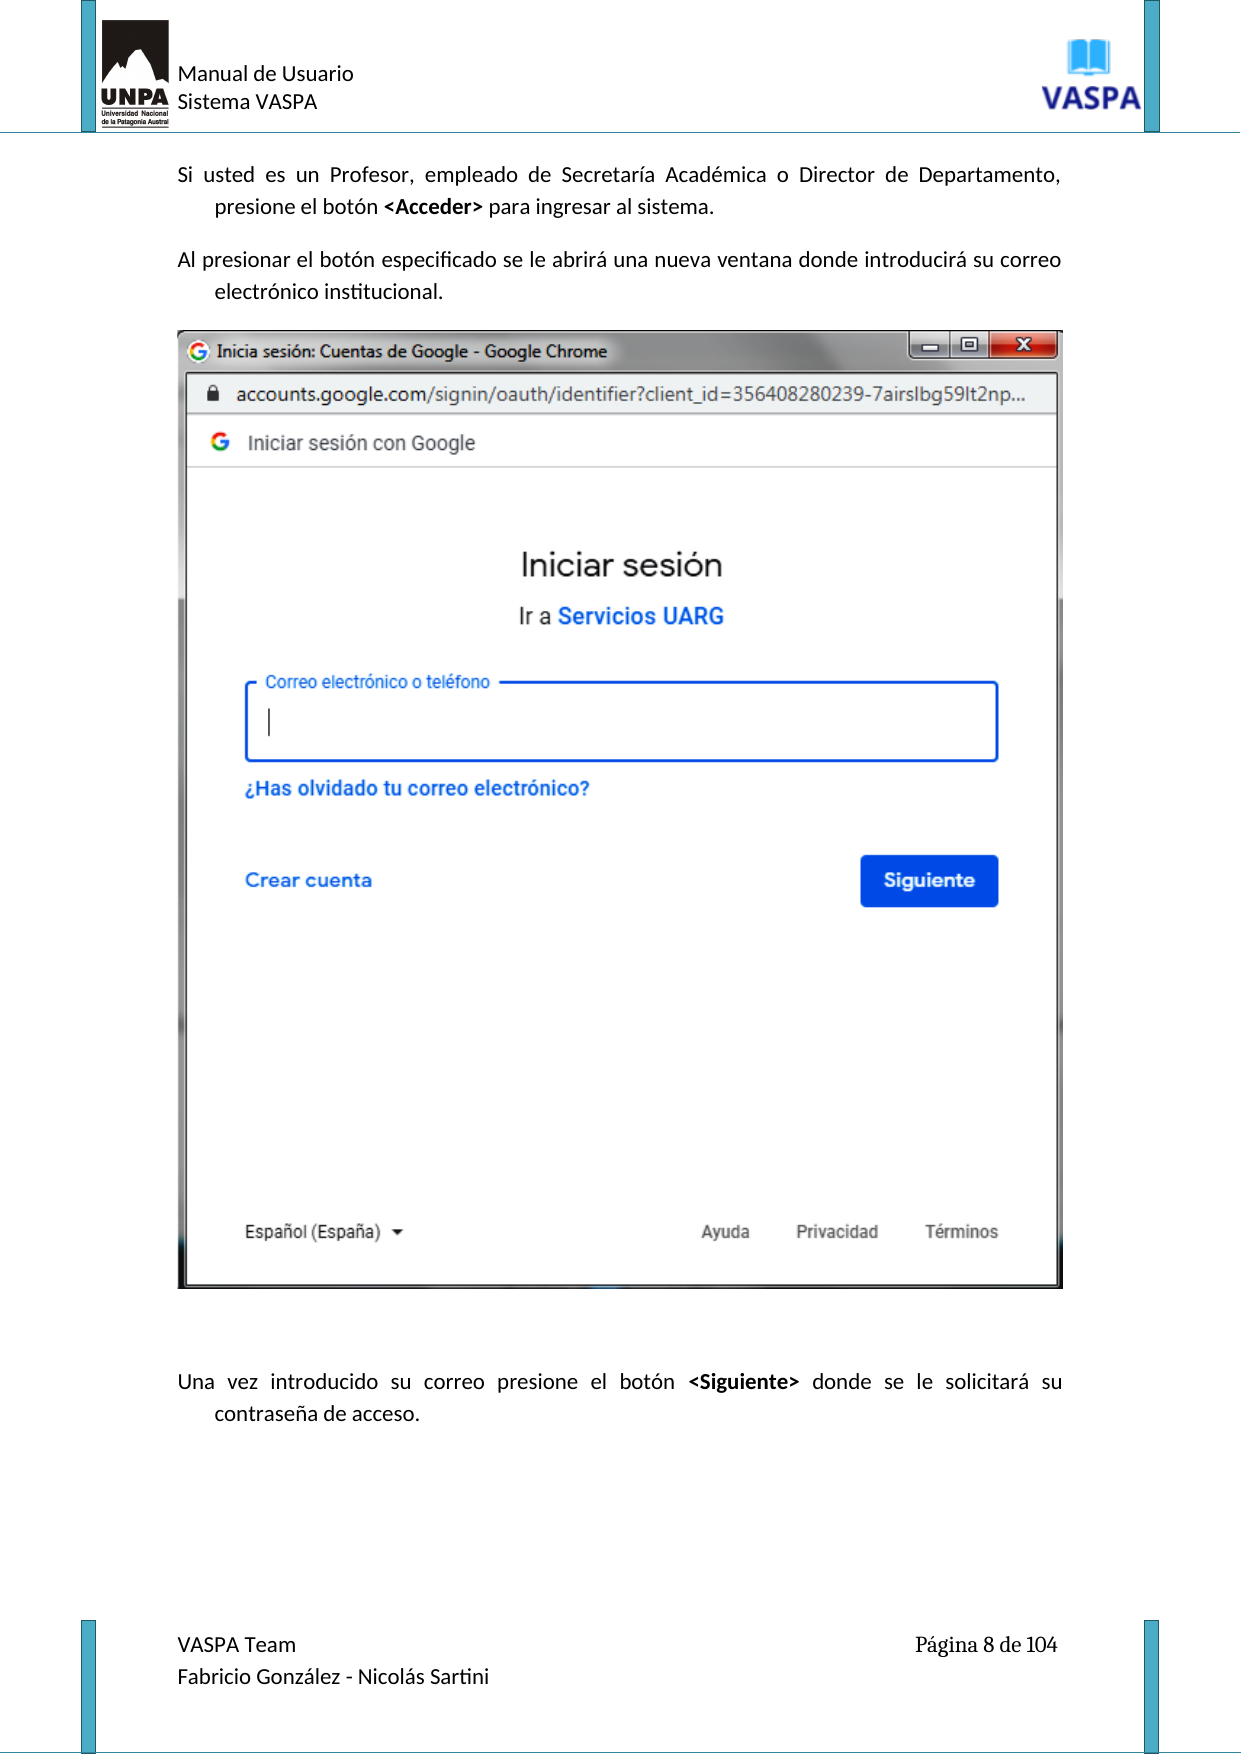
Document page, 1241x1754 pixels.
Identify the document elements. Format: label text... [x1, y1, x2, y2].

text Una vez introducido su correo presione el botón <Siguiente> donde se le solicitará su contraseña de acceso. [177, 1367, 1063, 1427]
picture [177, 330, 1063, 1289]
picture [100, 18, 170, 129]
text Si usted es un Profesor, empleado de Secretaría Académica o Director de Departamento, presione el botón <Acceder> para ingresar al sistema. [177, 160, 1063, 220]
picture [1036, 19, 1146, 129]
text Al presionar el botón especificado se le abrirá una nueva ventana donde introducirá su correo electrónico institucional. [177, 245, 1063, 305]
